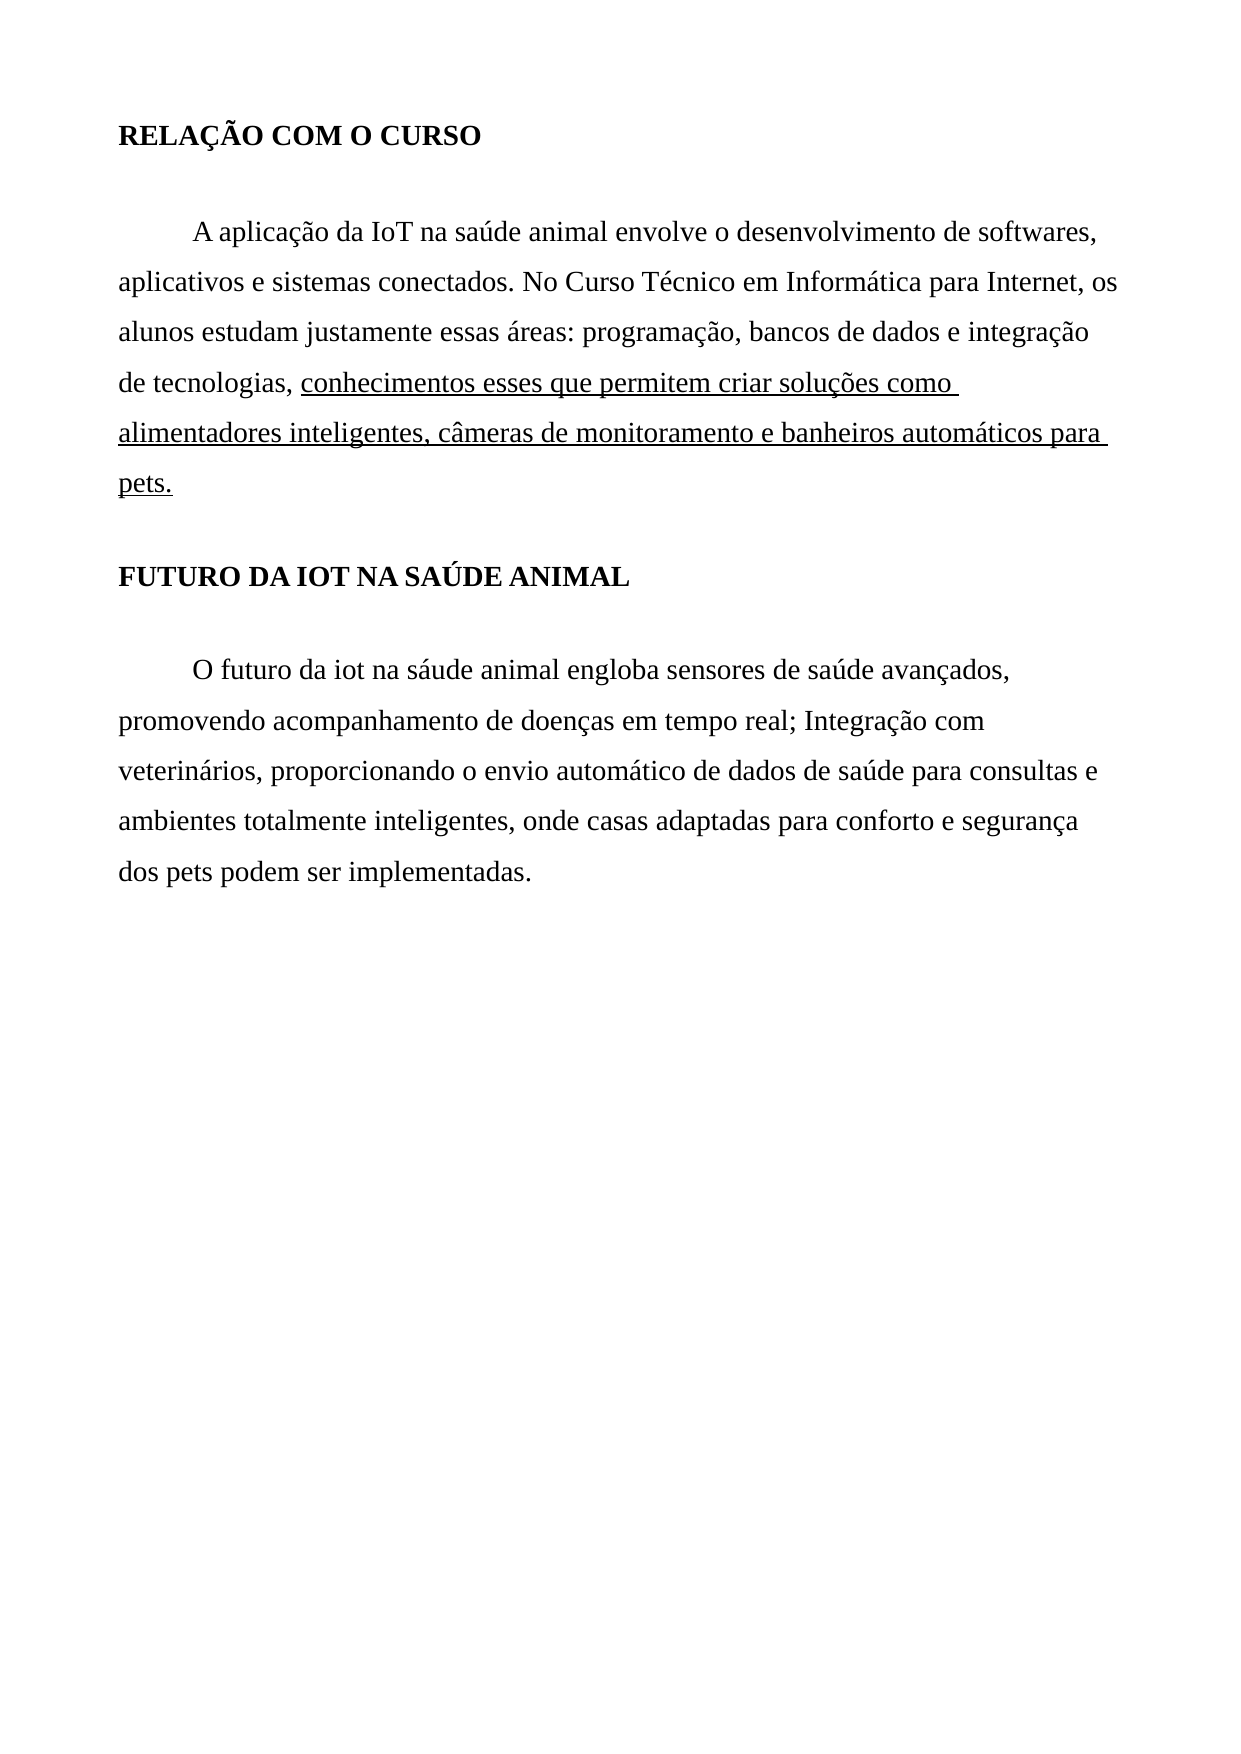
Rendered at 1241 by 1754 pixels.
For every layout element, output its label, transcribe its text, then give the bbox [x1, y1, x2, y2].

text A aplicação da IoT na saúde animal envolve o desenvolvimento de softwares, aplicativos e sistemas conectados. No Curso Técnico em Informática para Internet, os alunos estudam justamente essas áreas: programação, bancos de dados e integração de tecnologias, conhecimentos esses que permitem criar soluções como alimentadores inteligentes, câmeras de monitoramento e banheiros automáticos para pets. [118, 214, 1122, 499]
text RELAÇÃO COM O CURSO [118, 118, 1122, 152]
text FUTURO DA IOT NA SAÚDE ANIMAL [118, 559, 1122, 592]
text O futuro da iot na sáude animal engloba sensores de saúde avançados, promovendo acompanhamento de doenças em tempo real; Integração com veterinários, proporcionando o envio automático de dados de saúde para consultas e ambientes totalmente inteligentes, onde casas adaptadas para conforto e segurança dos pets podem ser implementadas. [118, 652, 1122, 887]
